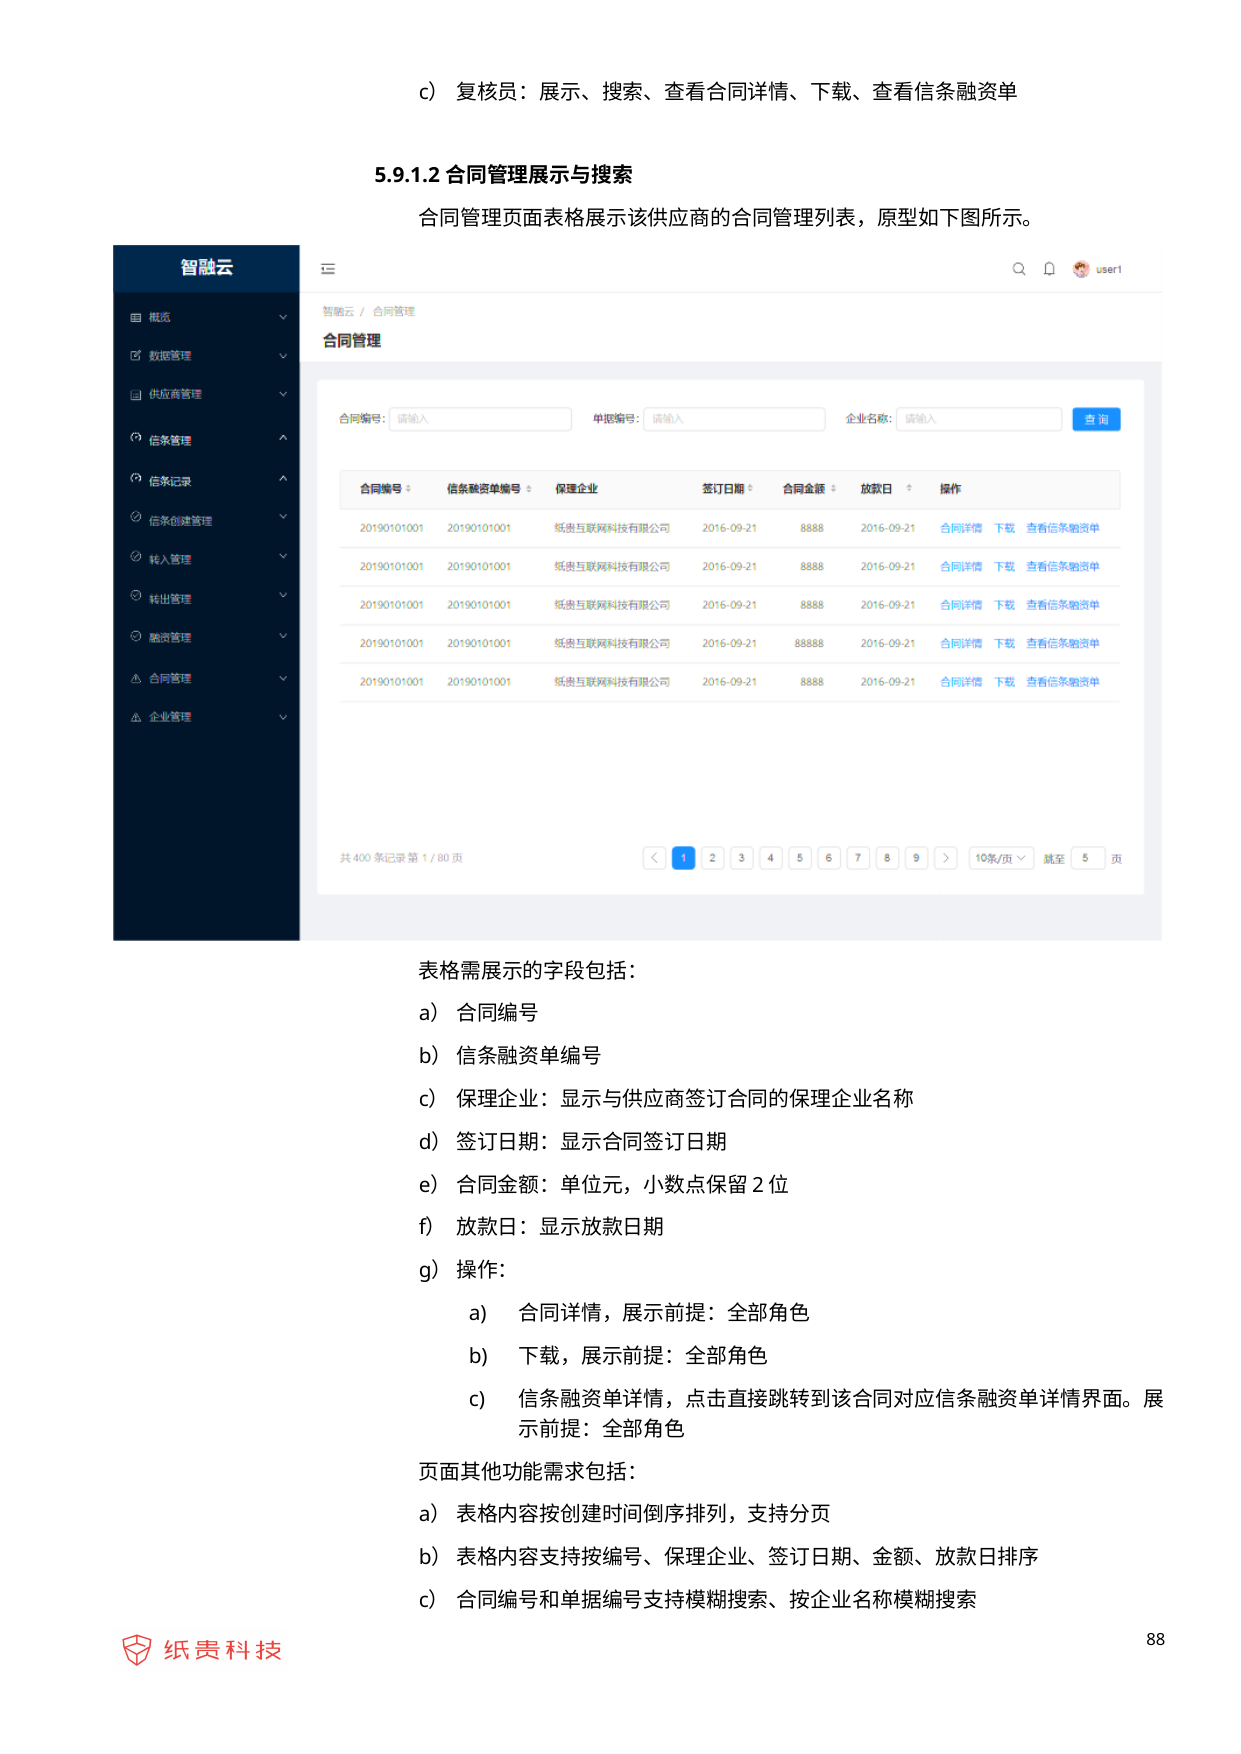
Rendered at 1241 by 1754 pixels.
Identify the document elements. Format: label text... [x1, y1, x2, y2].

list 操作： [418, 1253, 1165, 1284]
list 合同编号 [418, 997, 1165, 1027]
list 合同金额：单位元，小数点保留2位 [418, 1168, 1165, 1198]
list 信条融资单详情，点击直接跳转到该合同对应信条融资单详情界面。展示前提：全部角色 [468, 1382, 1165, 1442]
picture [112, 1627, 287, 1671]
text 表格需展示的字段包括： [375, 954, 1165, 984]
list 下载，展示前提：全部角色 [468, 1339, 1165, 1369]
list 合同详情，展示前提：全部角色 [468, 1296, 1165, 1327]
list 签订日期：显示合同签订日期 [418, 1125, 1165, 1155]
text 合同管理页面表格展示该供应商的合同管理列表，原型如下图所示。 [418, 202, 1165, 232]
picture [112, 244, 1165, 942]
list 表格内容按创建时间倒序排列，支持分页 [418, 1498, 1165, 1528]
list 保理企业：显示与供应商签订合同的保理企业名称 [418, 1082, 1165, 1112]
text 页面其他功能需求包括： [418, 1455, 1165, 1485]
list 表格内容支持按编号、保理企业、签订日期、金额、放款日排序 [418, 1540, 1165, 1571]
list 合同编号和单据编号支持模糊搜索、按企业名称模糊搜索 [418, 1583, 1165, 1613]
text 5.9.1.2 合同管理展示与搜索 [374, 159, 1165, 189]
list 放款日：显示放款日期 [418, 1211, 1165, 1241]
list 复核员：展示、搜索、查看合同详情、下载、查看信条融资单 [418, 75, 1165, 105]
list 信条融资单编号 [418, 1039, 1165, 1070]
